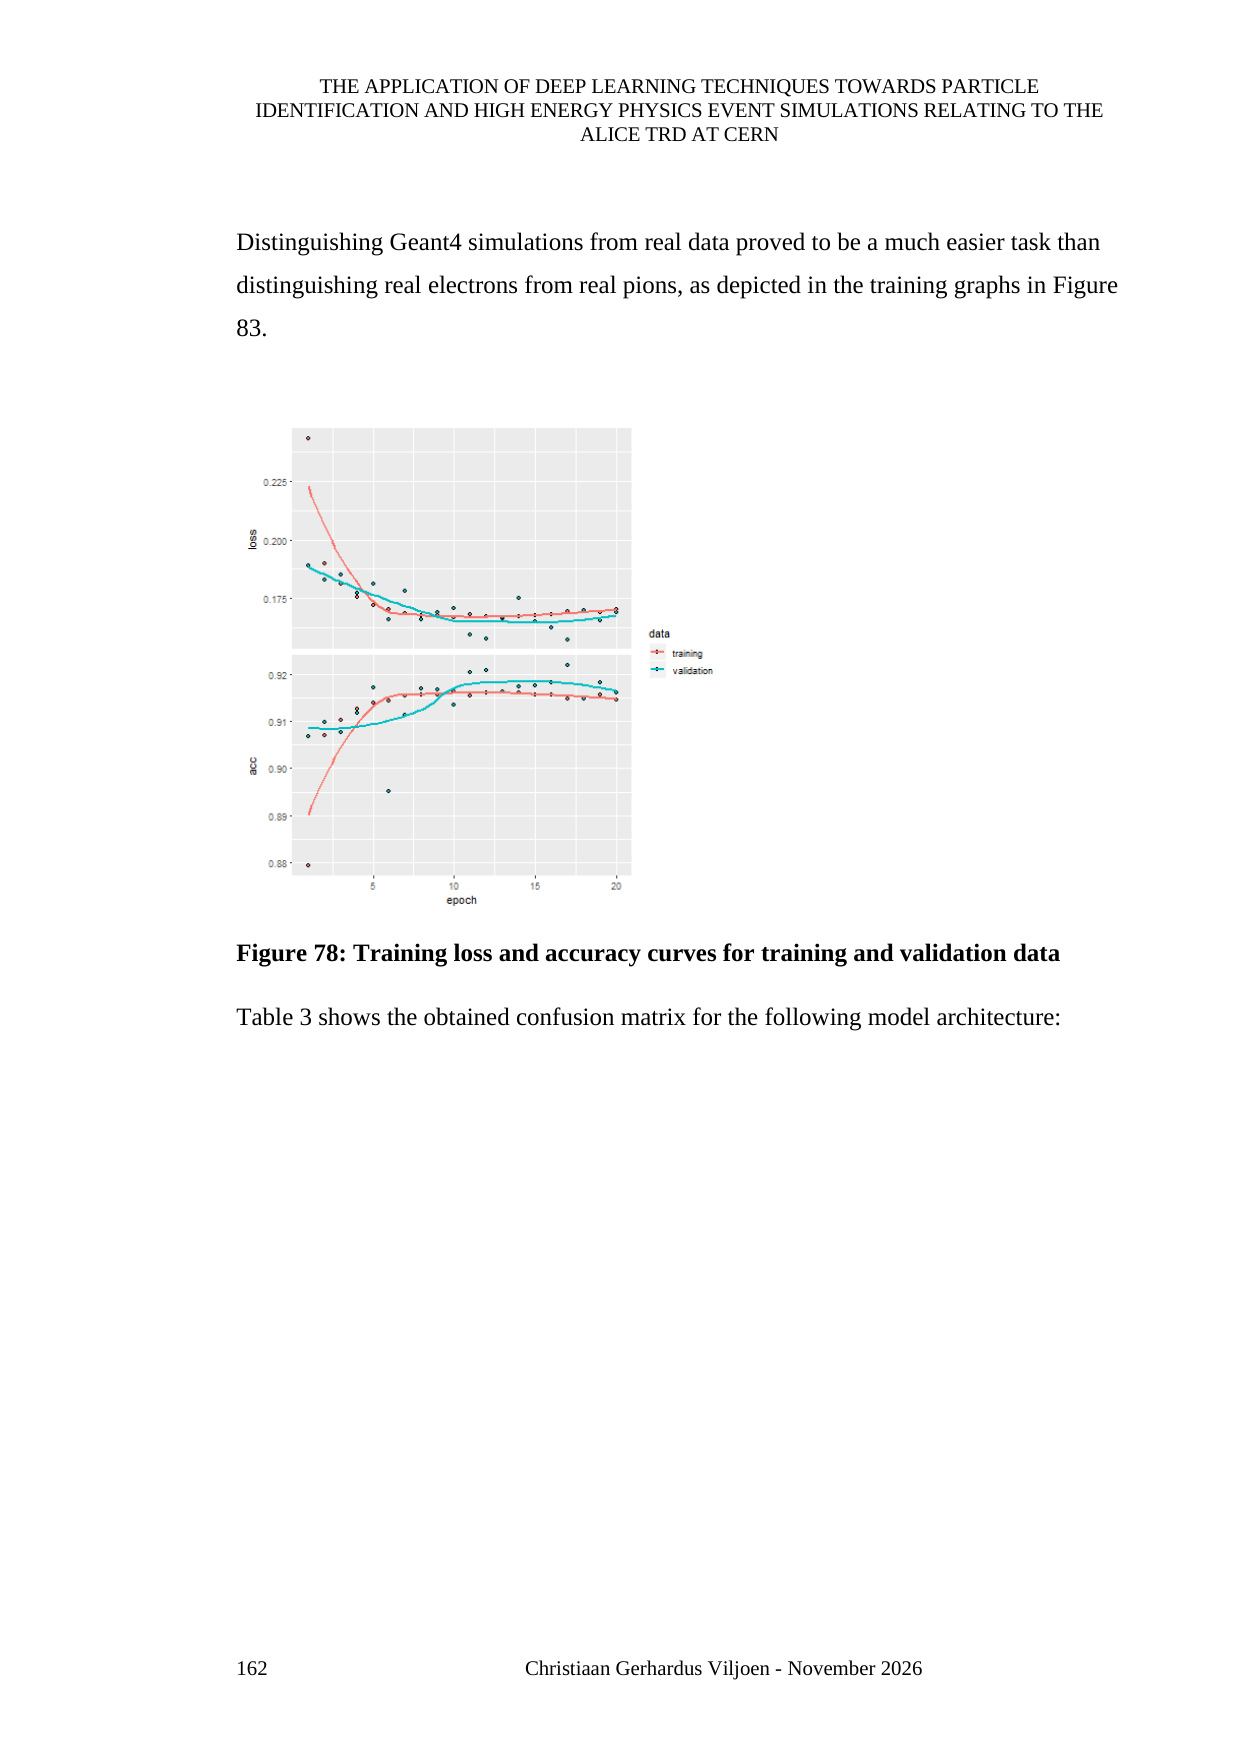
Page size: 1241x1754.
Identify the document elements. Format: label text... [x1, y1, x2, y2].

text Table 3 shows the obtained confusion matrix for the following model architecture: [236, 1002, 1122, 1031]
text Distinguishing Geant4 simulations from real data proved to be a much easier task than distinguishing real electrons from real pions, as depicted in the training graphs in Figure 59. [236, 227, 1122, 342]
picture [236, 424, 724, 911]
